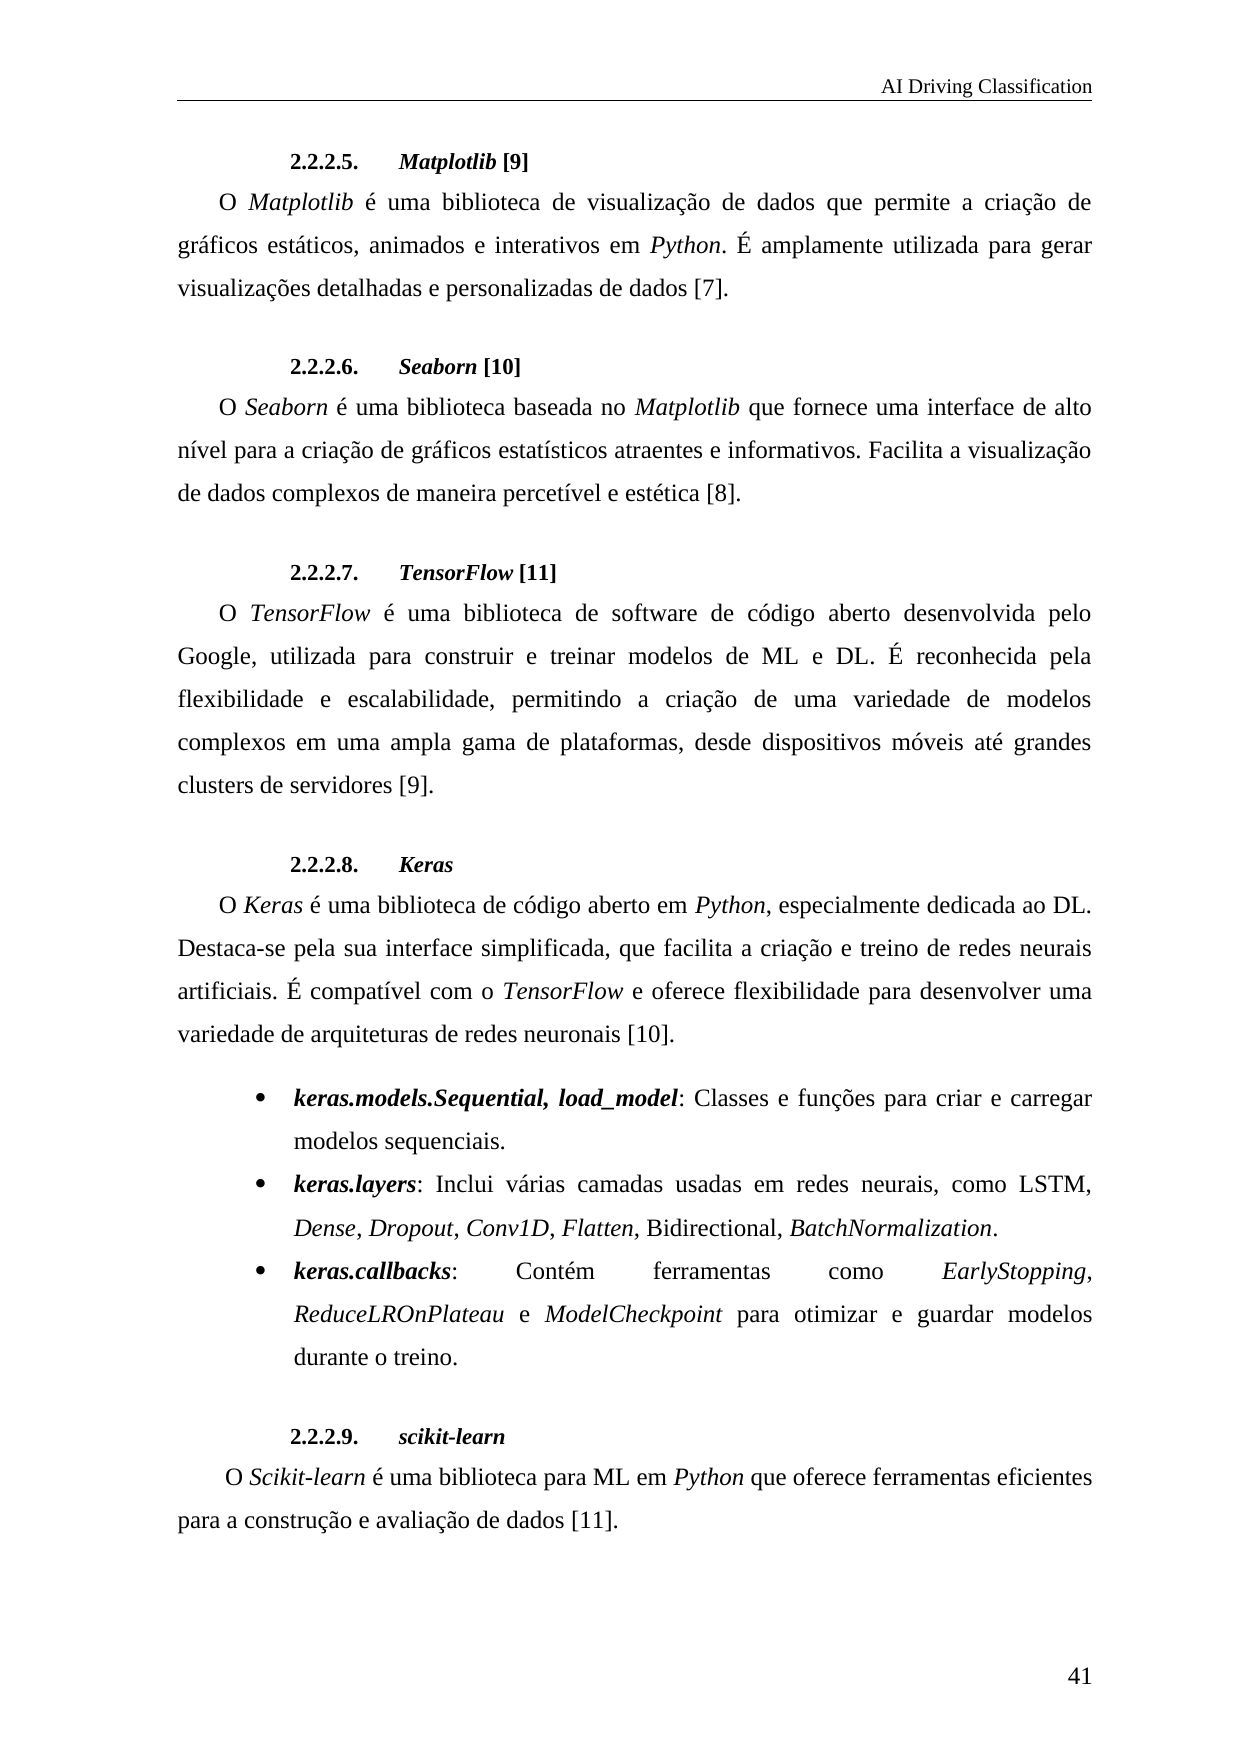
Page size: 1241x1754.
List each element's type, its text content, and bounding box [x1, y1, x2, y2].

text O Seaborn é uma biblioteca baseada no Matplotlib que fornece uma interface de alto nível para a criação de gráficos estatísticos atraentes e informativos. Facilita a visualização de dados complexos de maneira percetível e estética . [177, 392, 1092, 507]
list keras.models.Sequential, load_model: Classes e funções para criar e carregar modelos sequenciais. [256, 1083, 1092, 1155]
list keras.layers: Inclui várias camadas usadas em redes neurais, como LSTM, Dense, Dropout, Conv1D, Flatten, Bidirectional, BatchNormalization. [256, 1169, 1092, 1241]
list keras.callbacks: Contém ferramentas como EarlyStopping, ReduceLROnPlateau e ModelCheckpoint para otimizar e guardar modelos durante o treino. [256, 1256, 1092, 1371]
subtitle Seaborn [10] [290, 353, 1092, 380]
text O Scikit-learn é uma biblioteca para ML em Python que oferece ferramentas eficientes para a construção e avaliação de dados . [177, 1462, 1092, 1533]
text O TensorFlow é uma biblioteca de software de código aberto desenvolvida pelo Google, utilizada para construir e treinar modelos de ML e DL. É reconhecida pela flexibilidade e escalabilidade, permitindo a criação de uma variedade de modelos complexos em uma ampla gama de plataformas, desde dispositivos móveis até grandes clusters de servidores . [177, 598, 1092, 799]
text O Matplotlib é uma biblioteca de visualização de dados que permite a criação de gráficos estáticos, animados e interativos em Python. É amplamente utilizada para gerar visualizações detalhadas e personalizadas de dados . [177, 187, 1092, 302]
subtitle TensorFlow [11] [290, 559, 1092, 586]
subtitle scikit-learn [290, 1423, 1092, 1449]
text O Keras é uma biblioteca de código aberto em Python, especialmente dedicada ao DL. Destaca-se pela sua interface simplificada, que facilita a criação e treino de redes neurais artificiais. É compatível com o TensorFlow e oferece flexibilidade para desenvolver uma variedade de arquiteturas de redes neuronais . [177, 890, 1092, 1048]
subtitle Keras [290, 851, 1092, 877]
subtitle Matplotlib [9] [290, 148, 1092, 174]
